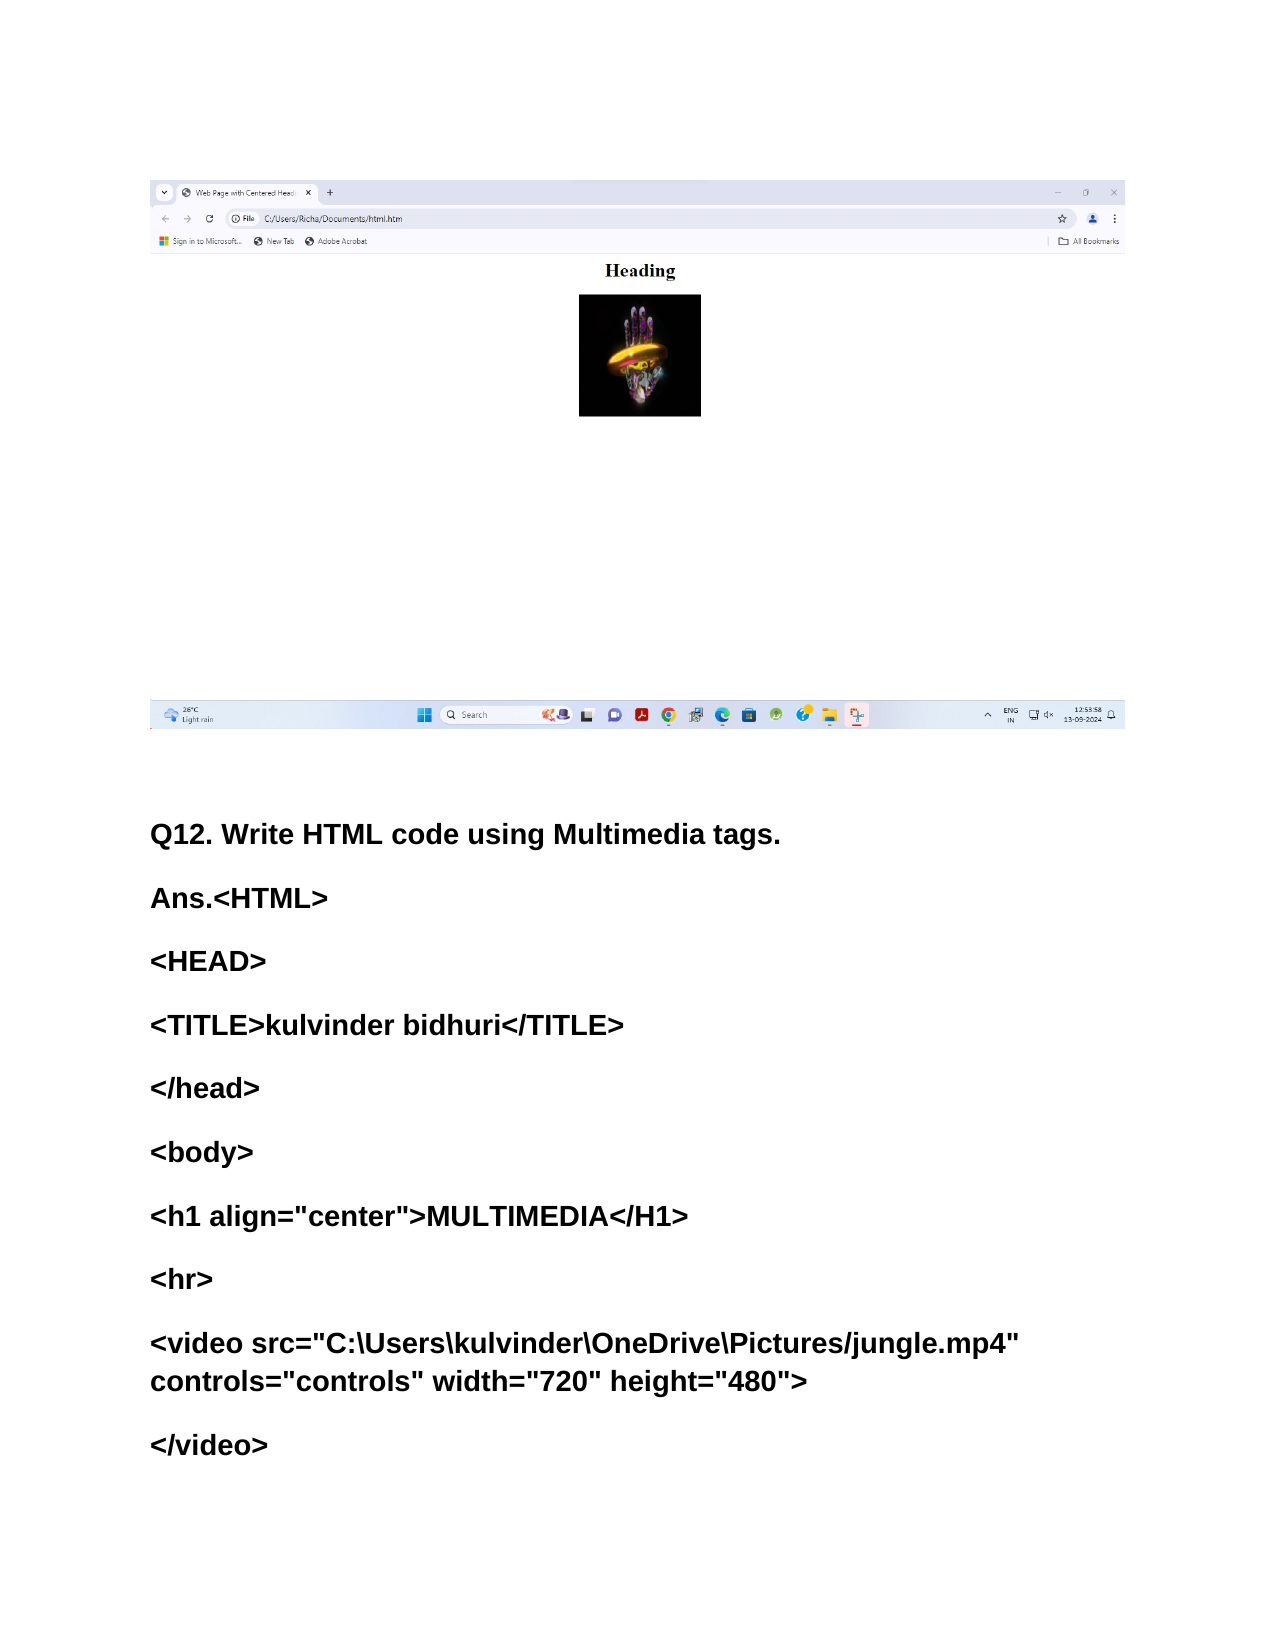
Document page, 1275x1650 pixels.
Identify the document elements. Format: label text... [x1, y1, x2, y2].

text Ans.<HTML> [150, 881, 1125, 914]
text <TITLE>kulvinder bidhuri</TITLE> [150, 1008, 1125, 1042]
text <body> [150, 1135, 1125, 1169]
text <video src="C:\Users\kulvinder\OneDrive\Pictures/jungle.mp4" controls="controls" width="720" height="480"> [150, 1326, 1125, 1398]
picture [150, 180, 1125, 729]
text <HEAD> [150, 944, 1125, 978]
text <h1 align="center">MULTIMEDIA</H1> [150, 1199, 1125, 1232]
text </head> [150, 1072, 1125, 1105]
text Q12. Write HTML code using Multimedia tags. [150, 817, 1125, 851]
text </video> [150, 1428, 1125, 1461]
text <hr> [150, 1262, 1125, 1296]
